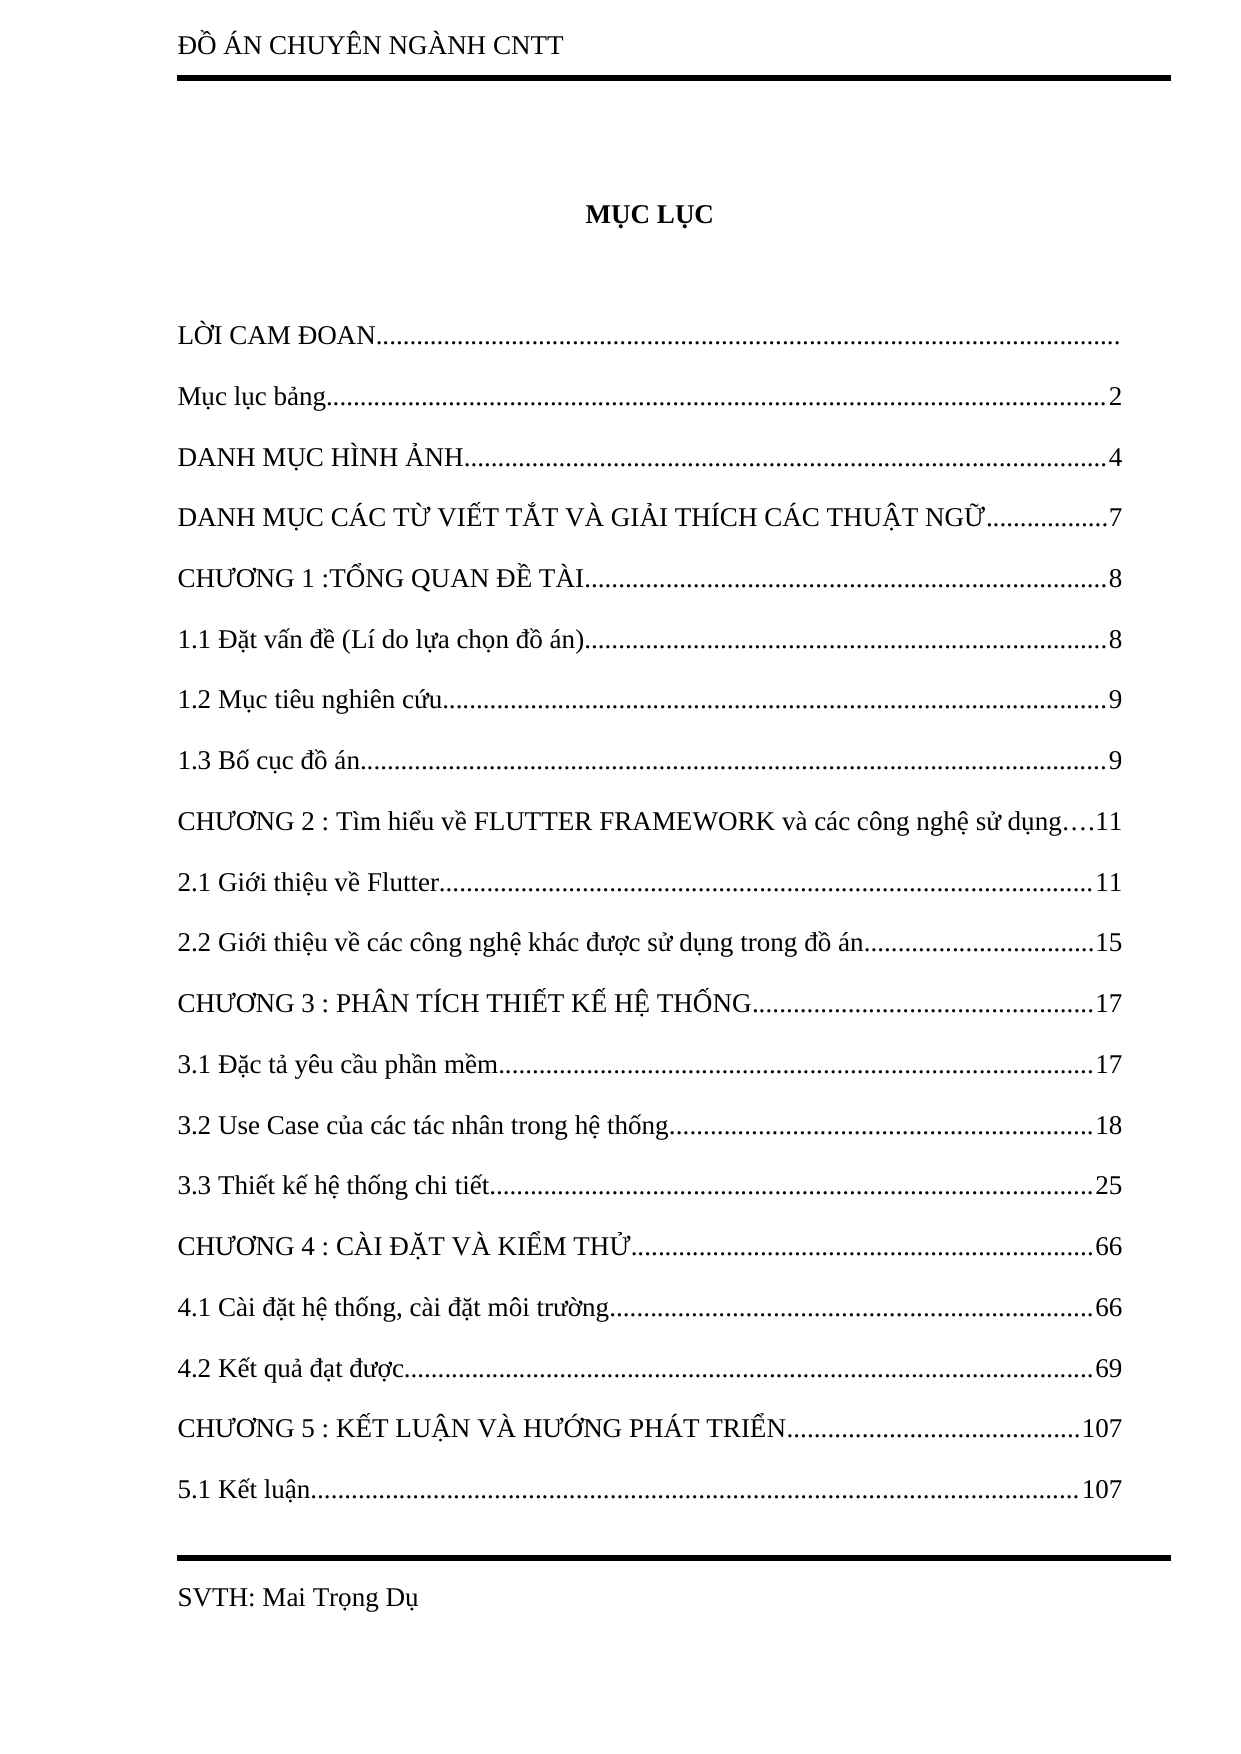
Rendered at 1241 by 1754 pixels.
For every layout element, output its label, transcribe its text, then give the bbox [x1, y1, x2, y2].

text Mục Lục [177, 198, 1122, 229]
